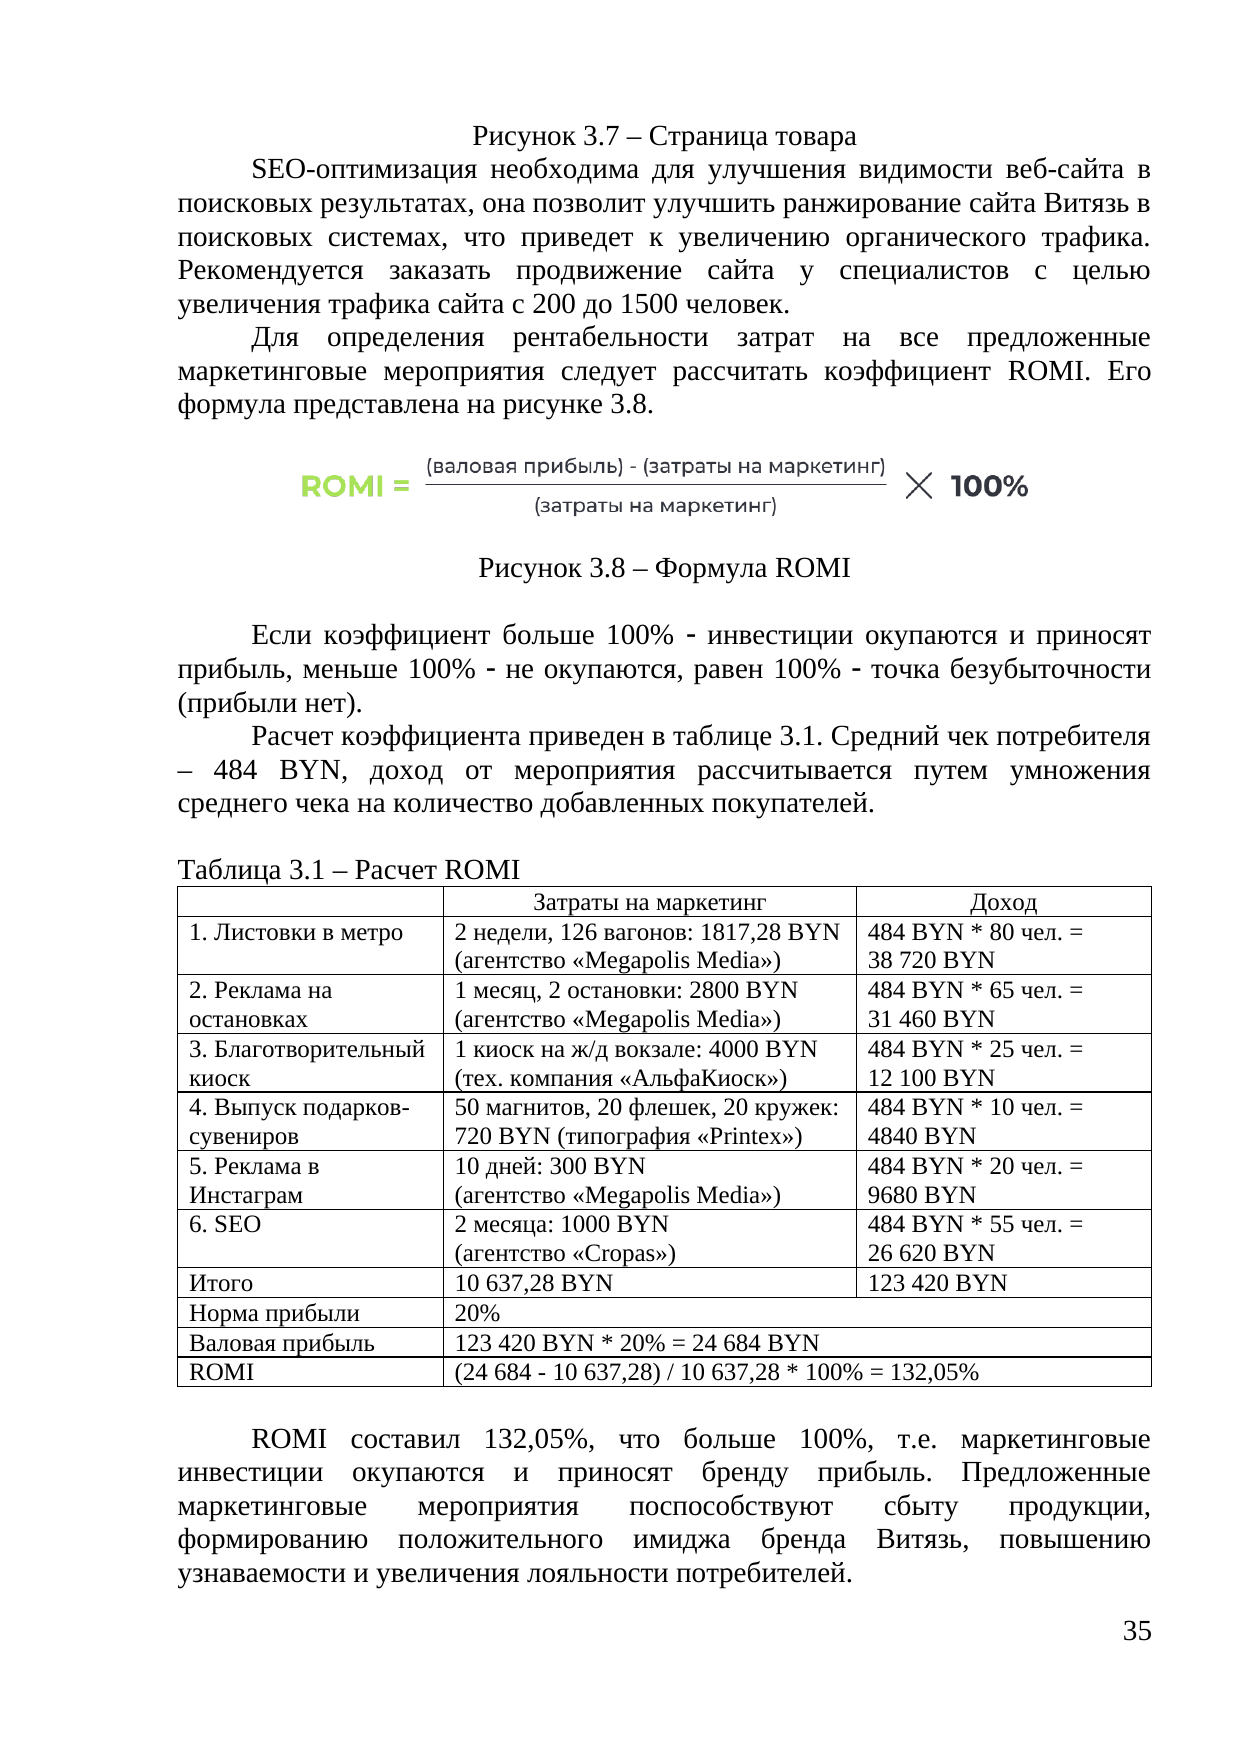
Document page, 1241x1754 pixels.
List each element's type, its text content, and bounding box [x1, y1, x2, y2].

table_cell 3. Благотворительный киоск [178, 1034, 443, 1091]
text Рисунок 3.7 – Страница товара [177, 118, 1152, 152]
table_cell 123 420 BYN [857, 1268, 1151, 1297]
table_cell 6. SEO [178, 1210, 443, 1267]
table_cell 484 BYN * 20 чел. = 9680 BYN [857, 1151, 1151, 1208]
table_cell 50 магнитов, 20 флешек, 20 кружек: 720 BYN (типография «Printex») [444, 1093, 856, 1150]
table_cell 2. Реклама на остановках [178, 975, 443, 1033]
text Для определения рентабельности затрат на все предложенные маркетинговые мероприятия следует рассчитать коэффициент ROMI. Его формула представлена на рисунке 3.8. [177, 319, 1152, 420]
table_cell (24 684 - 10 637,28) / 10 637,28 * 100% = 132,05% [444, 1358, 1151, 1386]
table_cell 10 637,28 BYN [444, 1268, 856, 1297]
table_cell 123 420 BYN * 20% = 24 684 BYN [444, 1328, 1151, 1356]
table_cell 2 недели, 126 вагонов: 1817,28 BYN (агентство «Megapolis Media») [444, 917, 856, 974]
text SEO-оптимизация необходима для улучшения видимости веб-сайта в поисковых результатах, она позволит улучшить ранжирование сайта Витязь в поисковых системах, что приведет к увеличению органического трафика. Рекомендуется заказать продвижение сайта у специалистов с целью увеличения трафика сайта с 200 до 1500 человек. [177, 152, 1152, 319]
text Расчет коэффициента приведен в таблице 3.1. Средний чек потребителя – 484 BYN, доход от мероприятия рассчитывается путем умножения среднего чека на количество добавленных покупателей. [177, 718, 1152, 819]
text Если коэффициент больше 100% инвестиции окупаются и приносят прибыль, меньше 100% не окупаются, равен 100% точка безубыточности (прибыли нет). [177, 617, 1152, 718]
table_cell 10 дней: 300 BYN (агентство «Megapolis Media») [444, 1151, 856, 1208]
table_cell 2 месяца: 1000 BYN (агентство «Cropas») [444, 1210, 856, 1267]
table_cell 484 BYN * 25 чел. = 12 100 BYN [857, 1034, 1151, 1091]
text Рисунок 3.8 – Формула ROMI [177, 550, 1152, 584]
picture [300, 453, 1029, 517]
table_cell 4. Выпуск подарков-сувениров [178, 1093, 443, 1150]
table_cell 1 киоск на ж/д вокзале: 4000 BYN (тех. компания «АльфаКиоск») [444, 1034, 856, 1091]
table_cell 1 месяц, 2 остановки: 2800 BYN (агентство «Megapolis Media») [444, 975, 856, 1033]
table_cell 484 BYN * 55 чел. = 26 620 BYN [857, 1210, 1151, 1267]
table_cell 484 BYN * 80 чел. = 38 720 BYN [857, 917, 1151, 974]
table_cell Итого [178, 1268, 443, 1297]
table_cell 20% [444, 1298, 1151, 1327]
text Таблица 3.1 – Расчет ROMI [177, 852, 1152, 886]
table_cell Норма прибыли [178, 1298, 443, 1327]
table_header Доход [857, 887, 1151, 916]
text ROMI составил 132,05%, что больше 100%, т.е. маркетинговые инвестиции окупаются и приносят бренду прибыль. Предложенные маркетинговые мероприятия поспособствуют сбыту продукции, формированию положительного имиджа бренда Витязь, повышению узнаваемости и увеличения лояльности потребителей. [177, 1421, 1152, 1588]
table_cell 484 BYN * 10 чел. = 4840 BYN [857, 1093, 1151, 1150]
table_cell 1. Листовки в метро [178, 917, 443, 974]
table_cell Валовая прибыль [178, 1328, 443, 1356]
table_cell 5. Реклама в Инстаграм [178, 1151, 443, 1208]
table_header [178, 887, 443, 916]
table_header Затраты на маркетинг [444, 887, 856, 916]
table_cell 484 BYN * 65 чел. = 31 460 BYN [857, 975, 1151, 1033]
table_cell ROMI [178, 1358, 443, 1386]
